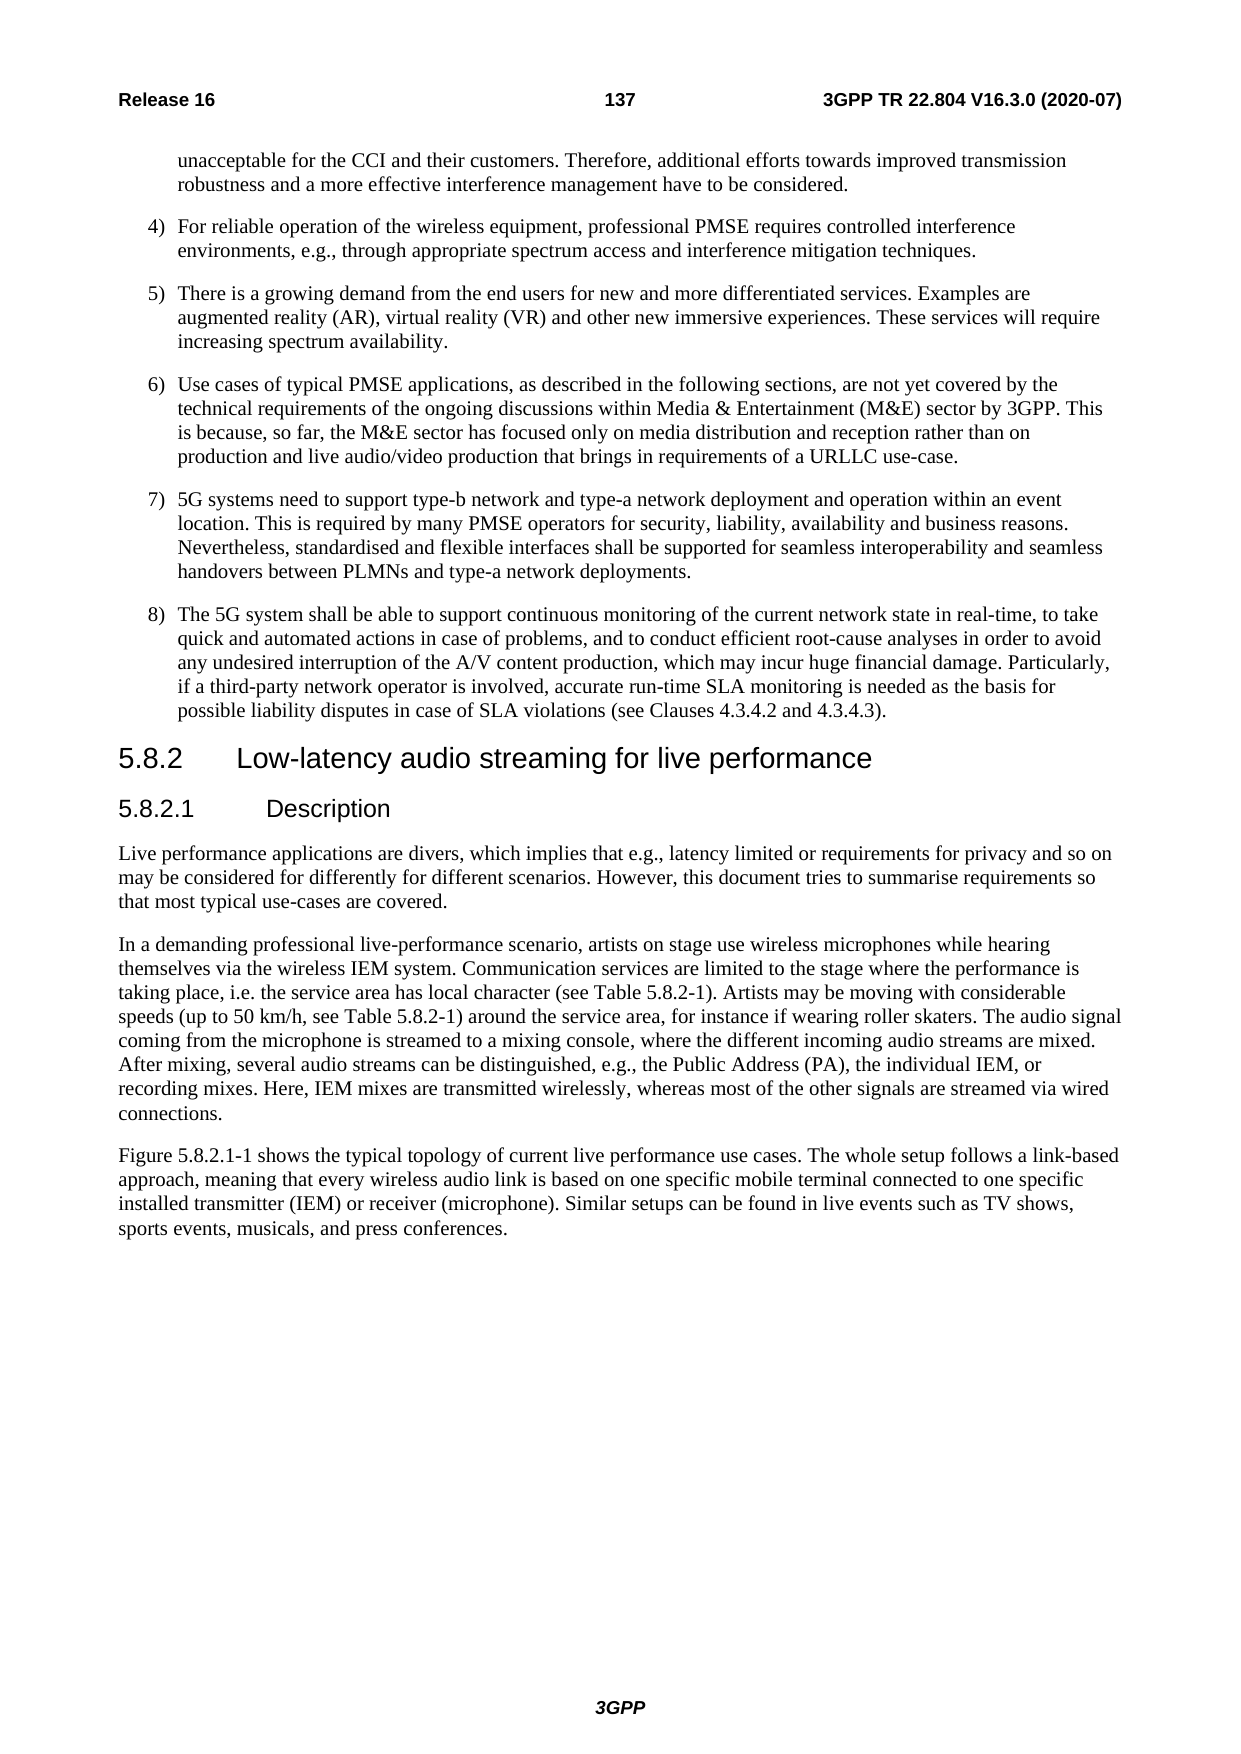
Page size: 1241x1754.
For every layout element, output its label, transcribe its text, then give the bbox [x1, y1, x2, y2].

text 7) 5G systems need to support type-b network and type-a network deployment and operation within an event location. This is required by many PMSE operators for security, liability, availability and business reasons. Nevertheless, standardised and flexible interfaces shall be supported for seamless interoperability and seamless handovers between PLMNs and type-a network deployments. [148, 487, 1122, 583]
text Live performance applications are divers, which implies that e.g., latency limited or requirements for privacy and so on may be considered for differently for different scenarios. However, this document tries to summarise requirements so that most typical use-cases are covered. [118, 841, 1122, 913]
text 8) The 5G system shall be able to support continuous monitoring of the current network state in real-time, to take quick and automated actions in case of problems, and to conduct efficient root-cause analyses in order to avoid any undesired interruption of the A/V content production, which may incur huge financial damage. Particularly, if a third-party network operator is involved, accurate run-time SLA monitoring is needed as the basis for possible liability disputes in case of SLA violations (see Clauses 4.3.4.2 and 4.3.4.3). [148, 602, 1122, 722]
text 4) For reliable operation of the wireless equipment, professional PMSE requires controlled interference environments, e.g., through appropriate spectrum access and interference mitigation techniques. [148, 214, 1122, 262]
text 6) Use cases of typical PMSE applications, as described in the following sections, are not yet covered by the technical requirements of the ongoing discussions within Media & Entertainment (M&E) sector by 3GPP. This is because, so far, the M&E sector has focused only on media distribution and reception rather than on production and live audio/video production that brings in requirements of a URLLC use-case. [148, 372, 1122, 468]
text In a demanding professional live-performance scenario, artists on stage use wireless microphones while hearing themselves via the wireless IEM system. Communication services are limited to the stage where the performance is taking place, i.e. the service area has local character (see Table 5.8.2-1). Artists may be moving with considerable speeds (up to 50 km/h, see Table 5.8.2-1) around the service area, for instance if wearing roller skaters. The audio signal coming from the microphone is streamed to a mixing console, where the different incoming audio streams are mixed. After mixing, several audio streams can be distinguished, e.g., the Public Address (PA), the individual IEM, or recording mixes. Here, IEM mixes are transmitted wirelessly, whereas most of the other signals are streamed via wired connections. [118, 932, 1122, 1124]
subtitle 5.8.2.1 Description [118, 793, 1122, 822]
text 5) There is a growing demand from the end users for new and more differentiated services. Examples are augmented reality (AR), virtual reality (VR) and other new immersive experiences. These services will require increasing spectrum availability. [148, 281, 1122, 353]
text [148, 147, 1122, 196]
subtitle 5.8.2 Low-latency audio streaming for live performance [118, 741, 1122, 775]
text Figure 5.8.2.1-1 shows the typical topology of current live performance use cases. The whole setup follows a link-based approach, meaning that every wireless audio link is based on one specific mobile terminal connected to one specific installed transmitter (IEM) or receiver (microphone). Similar setups can be found in live events such as TV shows, sports events, musicals, and press conferences. [118, 1143, 1122, 1239]
